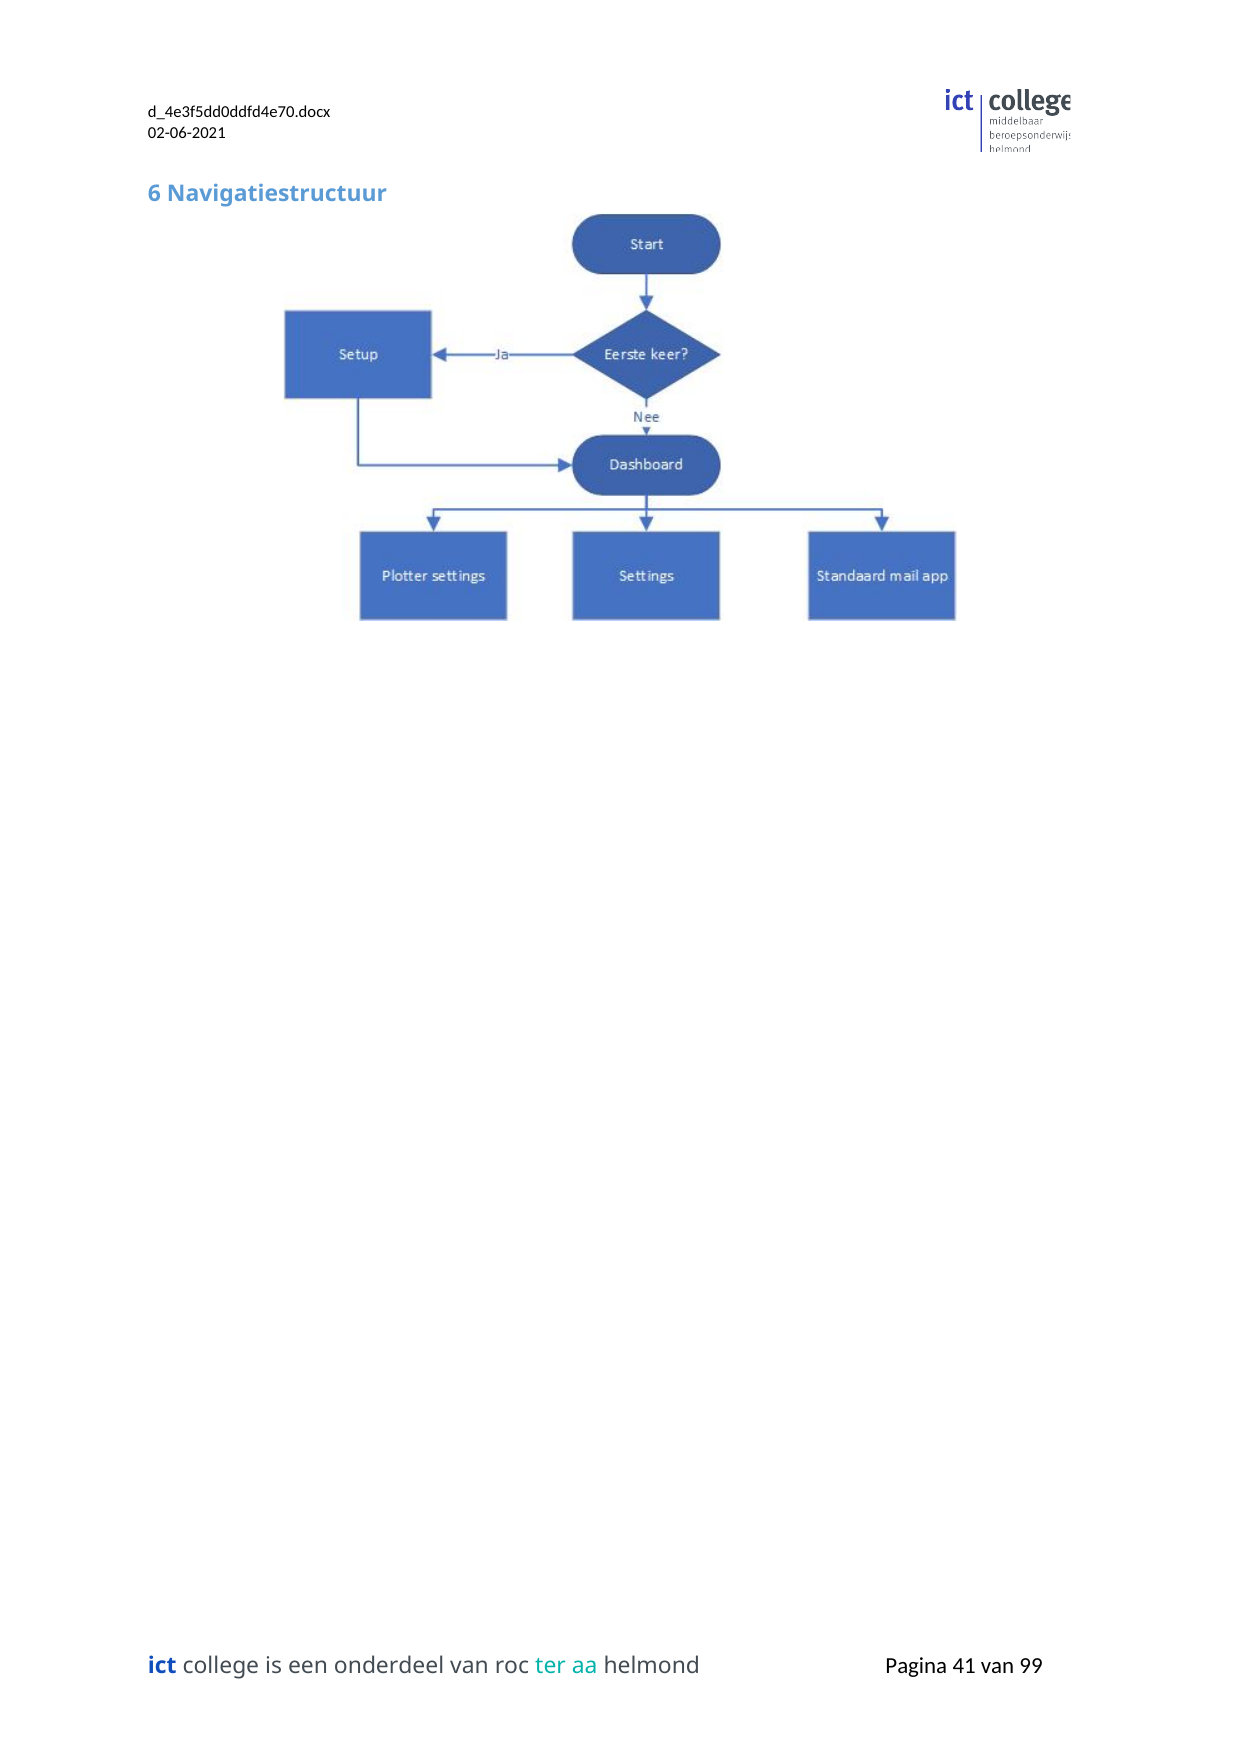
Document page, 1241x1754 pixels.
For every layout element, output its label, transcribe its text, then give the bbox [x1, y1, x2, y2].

subtitle 6 Navigatiestructuur [148, 177, 1093, 208]
picture [283, 213, 957, 621]
picture [945, 89, 1071, 152]
